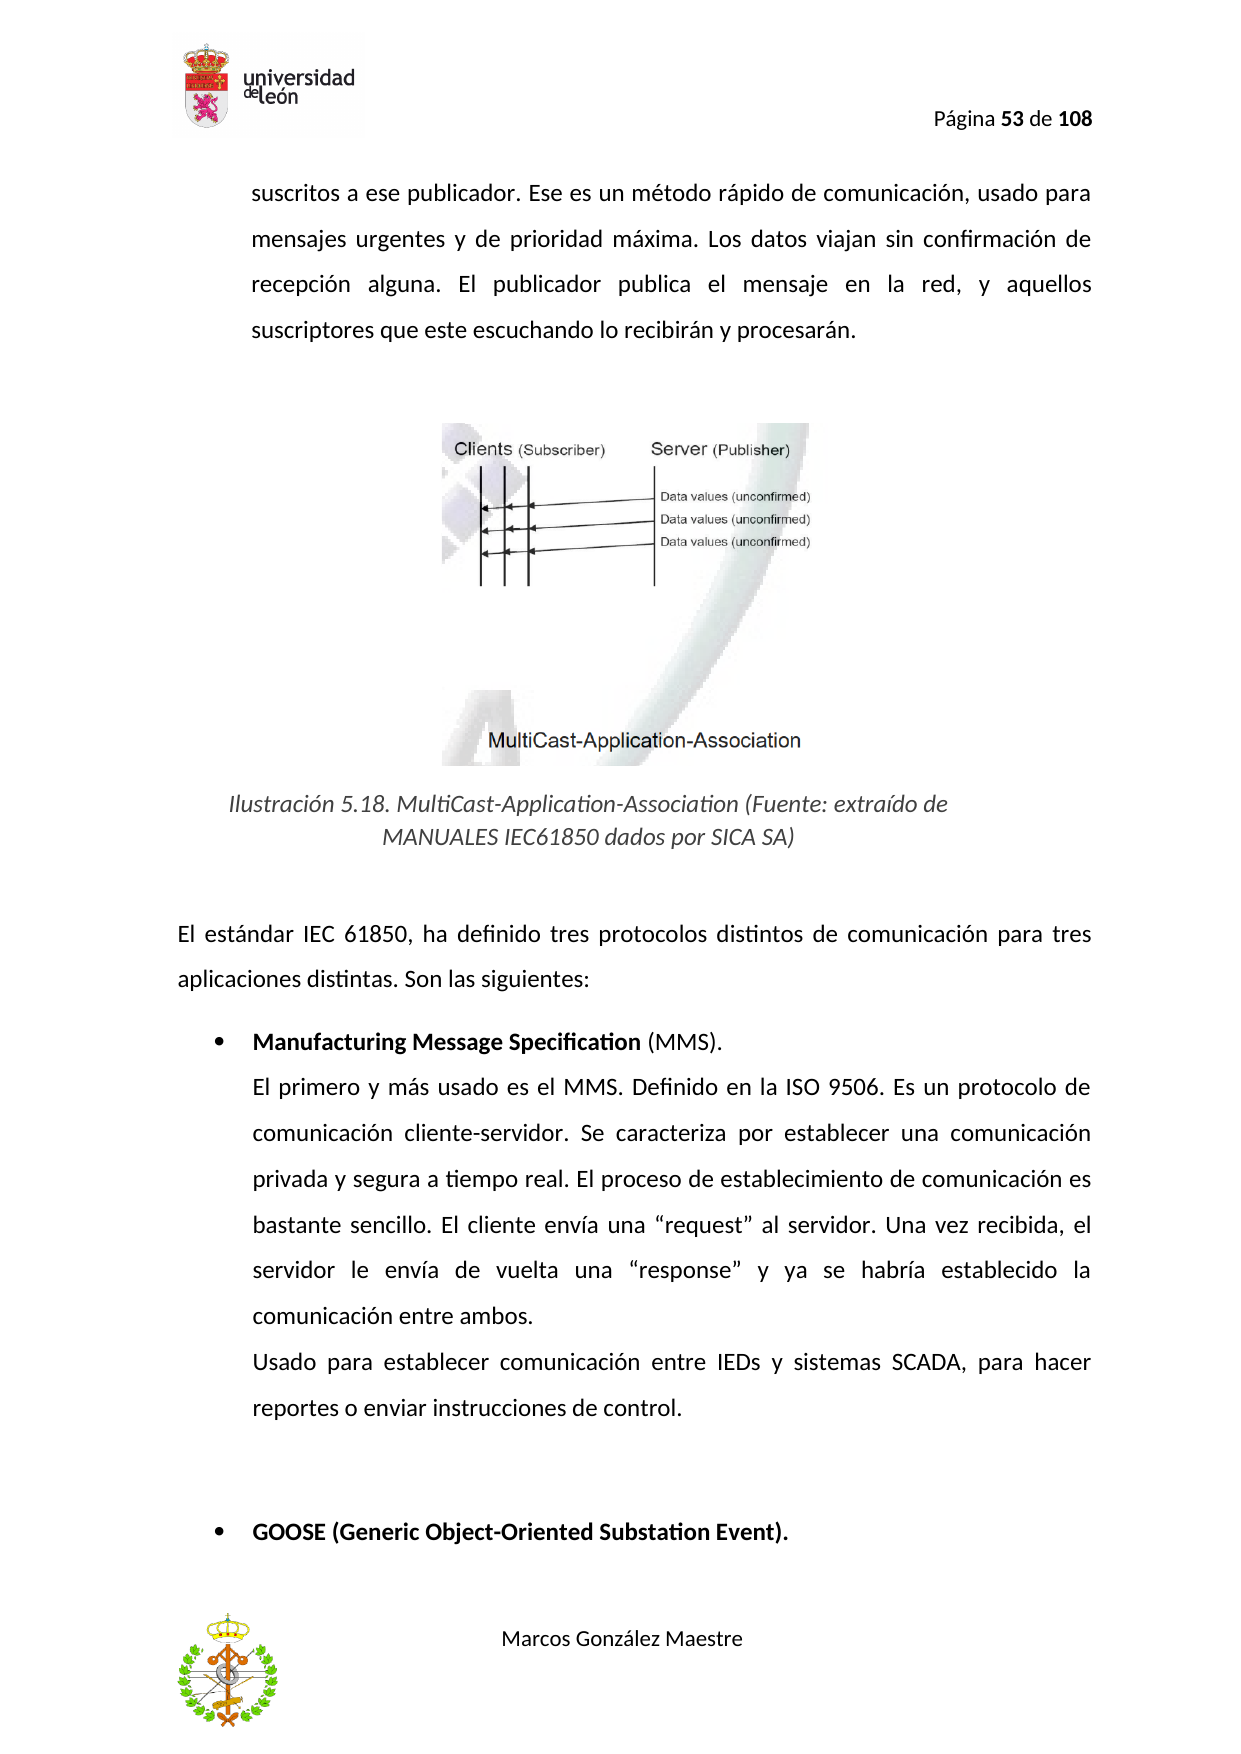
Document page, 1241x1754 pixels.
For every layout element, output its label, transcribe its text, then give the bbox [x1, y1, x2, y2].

picture [172, 32, 365, 138]
list El primero y más usado es el MMS. Definido en la ISO 9506. Es un protocolo de comunicación cliente-servidor. Se caracteriza por establecer una comunicación privada y segura a tiempo real. El proceso de establecimiento de comunicación es bastante sencillo. El cliente envía una “request” al servidor. Una vez recibida, el servidor le envía de vuelta una “response” y ya se habría establecido la comunicación entre ambos. [252, 1072, 1092, 1331]
picture [441, 423, 828, 766]
list GOOSE (Generic Object-Oriented Substation Event). [215, 1516, 1092, 1547]
list Manufacturing Message Specification (MMS). [215, 1026, 1092, 1056]
picture [177, 1613, 278, 1727]
text El estándar IEC 61850, ha definido tres protocolos distintos de comunicación para tres aplicaciones distintas. Son las siguientes: [177, 918, 1092, 994]
list Usado para establecer comunicación entre IEDs y sistemas SCADA, para hacer reportes o enviar instrucciones de control. [252, 1346, 1092, 1422]
text Ilustración 5.18. MultiCast-Application-Association (Fuente: extraído de MANUALES IEC61850 dados por SICA SA) [177, 788, 1002, 852]
